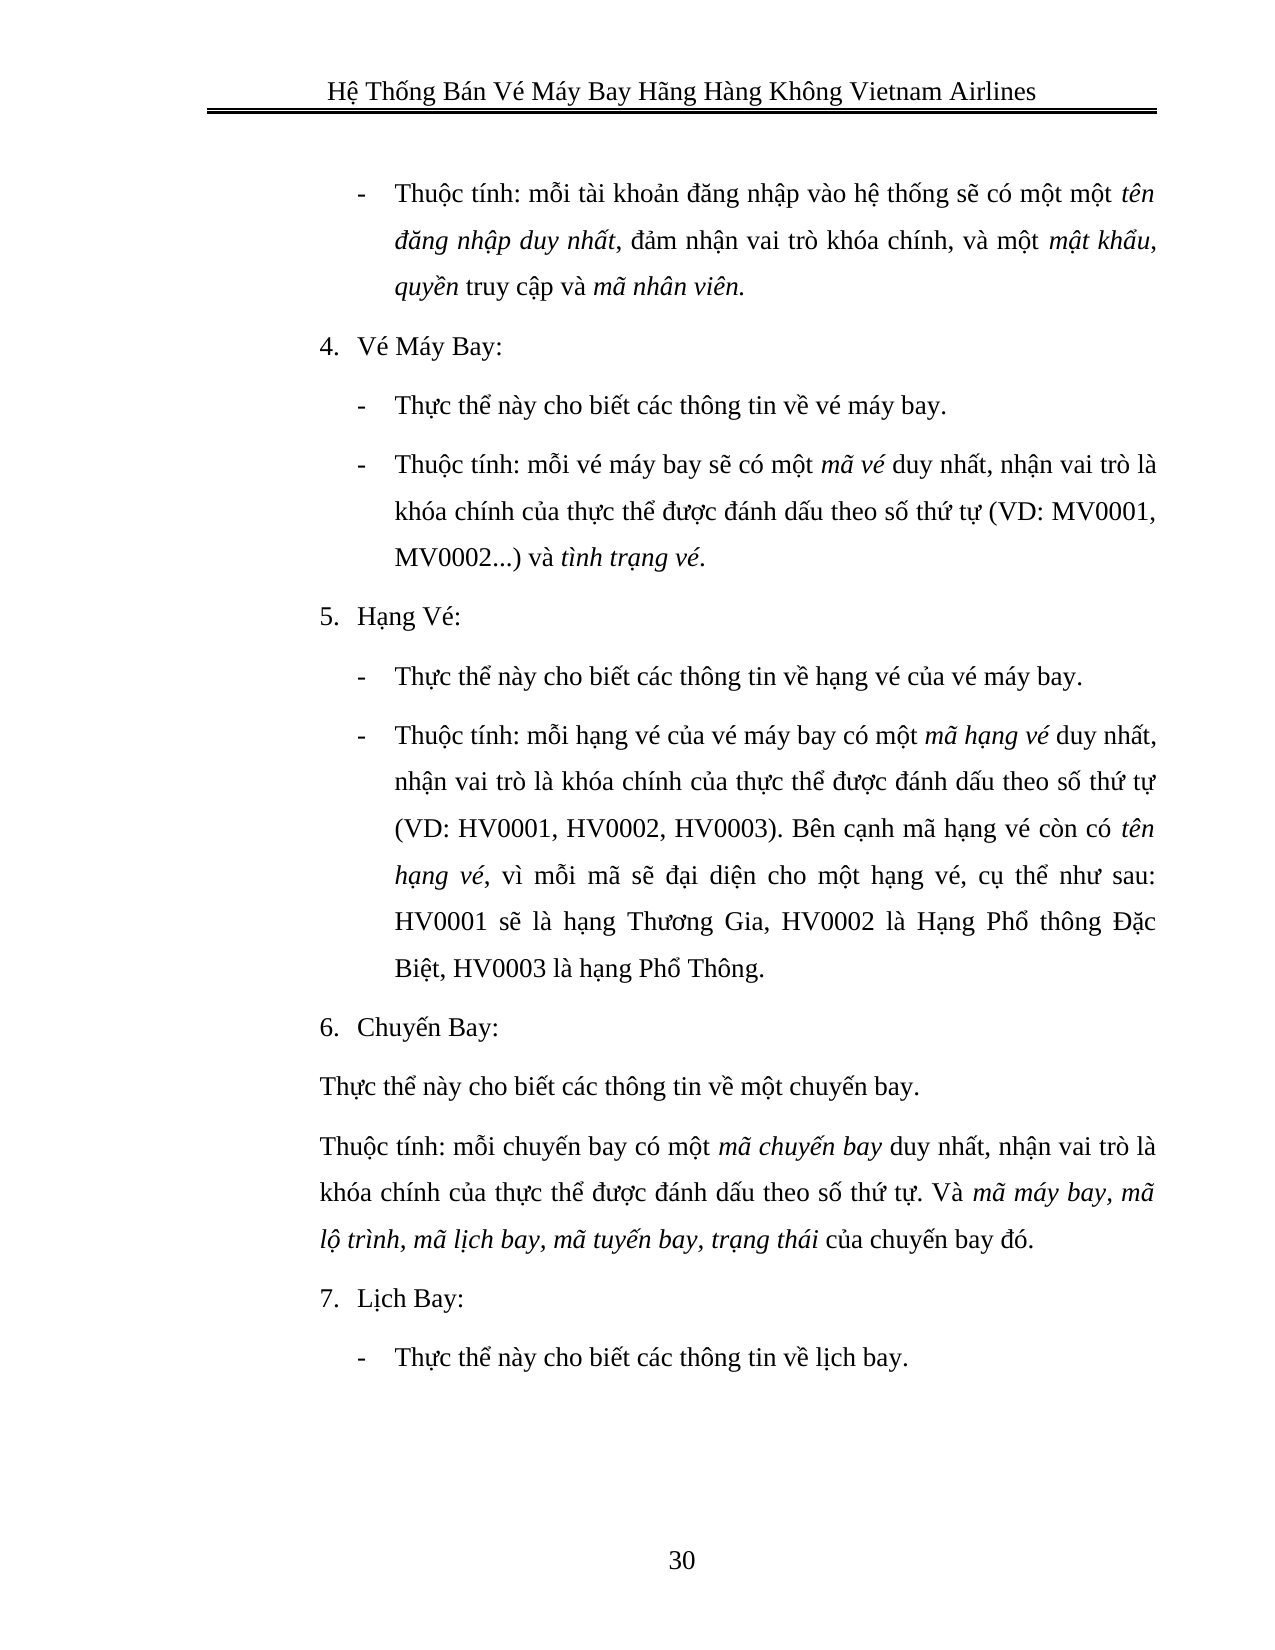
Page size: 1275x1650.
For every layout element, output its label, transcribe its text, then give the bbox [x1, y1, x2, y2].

list Thuộc tính: mỗi hạng vé của vé máy bay có một mã hạng vé duy nhất, nhận vai trò là khóa chính của thực thể được đánh dấu theo số thứ tự (VD: HV0001, HV0002, HV0003). Bên cạnh mã hạng vé còn có tên hạng vé, vì mỗi mã sẽ đại diện cho một hạng vé, cụ thể như sau: HV0001 sẽ là hạng Thương Gia, HV0002 là Hạng Phổ thông Đặc Biệt, HV0003 là hạng Phổ Thông. [357, 719, 1157, 983]
list Thuộc tính: mỗi vé máy bay sẽ có một mã vé duy nhất, nhận vai trò là khóa chính của thực thể được đánh dấu theo số thứ tự (VD: MV0001, MV0002...) và tình trạng vé. [357, 448, 1157, 572]
list Hạng Vé: [319, 601, 1157, 632]
list Thực thể này cho biết các thông tin về vé máy bay. [357, 389, 1157, 420]
list Vé Máy Bay: [319, 330, 1157, 361]
list Lịch Bay: [319, 1282, 1157, 1313]
list Thực thể này cho biết các thông tin về hạng vé của vé máy bay. [357, 660, 1157, 691]
text Thuộc tính: mỗi chuyến bay có một mã chuyến bay duy nhất, nhận vai trò là khóa chính của thực thể được đánh dấu theo số thứ tự. Và mã máy bay, mã lộ trình, mã lịch bay, mã tuyến bay, trạng thái của chuyến bay đó. [319, 1130, 1157, 1254]
list Thuộc tính: mỗi tài khoản đăng nhập vào hệ thống sẽ có một một tên đăng nhập duy nhất, đảm nhận vai trò khóa chính, và một mật khẩu, quyền truy cập và mã nhân viên. [357, 177, 1157, 302]
list Chuyến Bay: [319, 1011, 1157, 1042]
list Thực thể này cho biết các thông tin về lịch bay. [357, 1341, 1157, 1372]
text Thực thể này cho biết các thông tin về một chuyến bay. [319, 1071, 1157, 1102]
